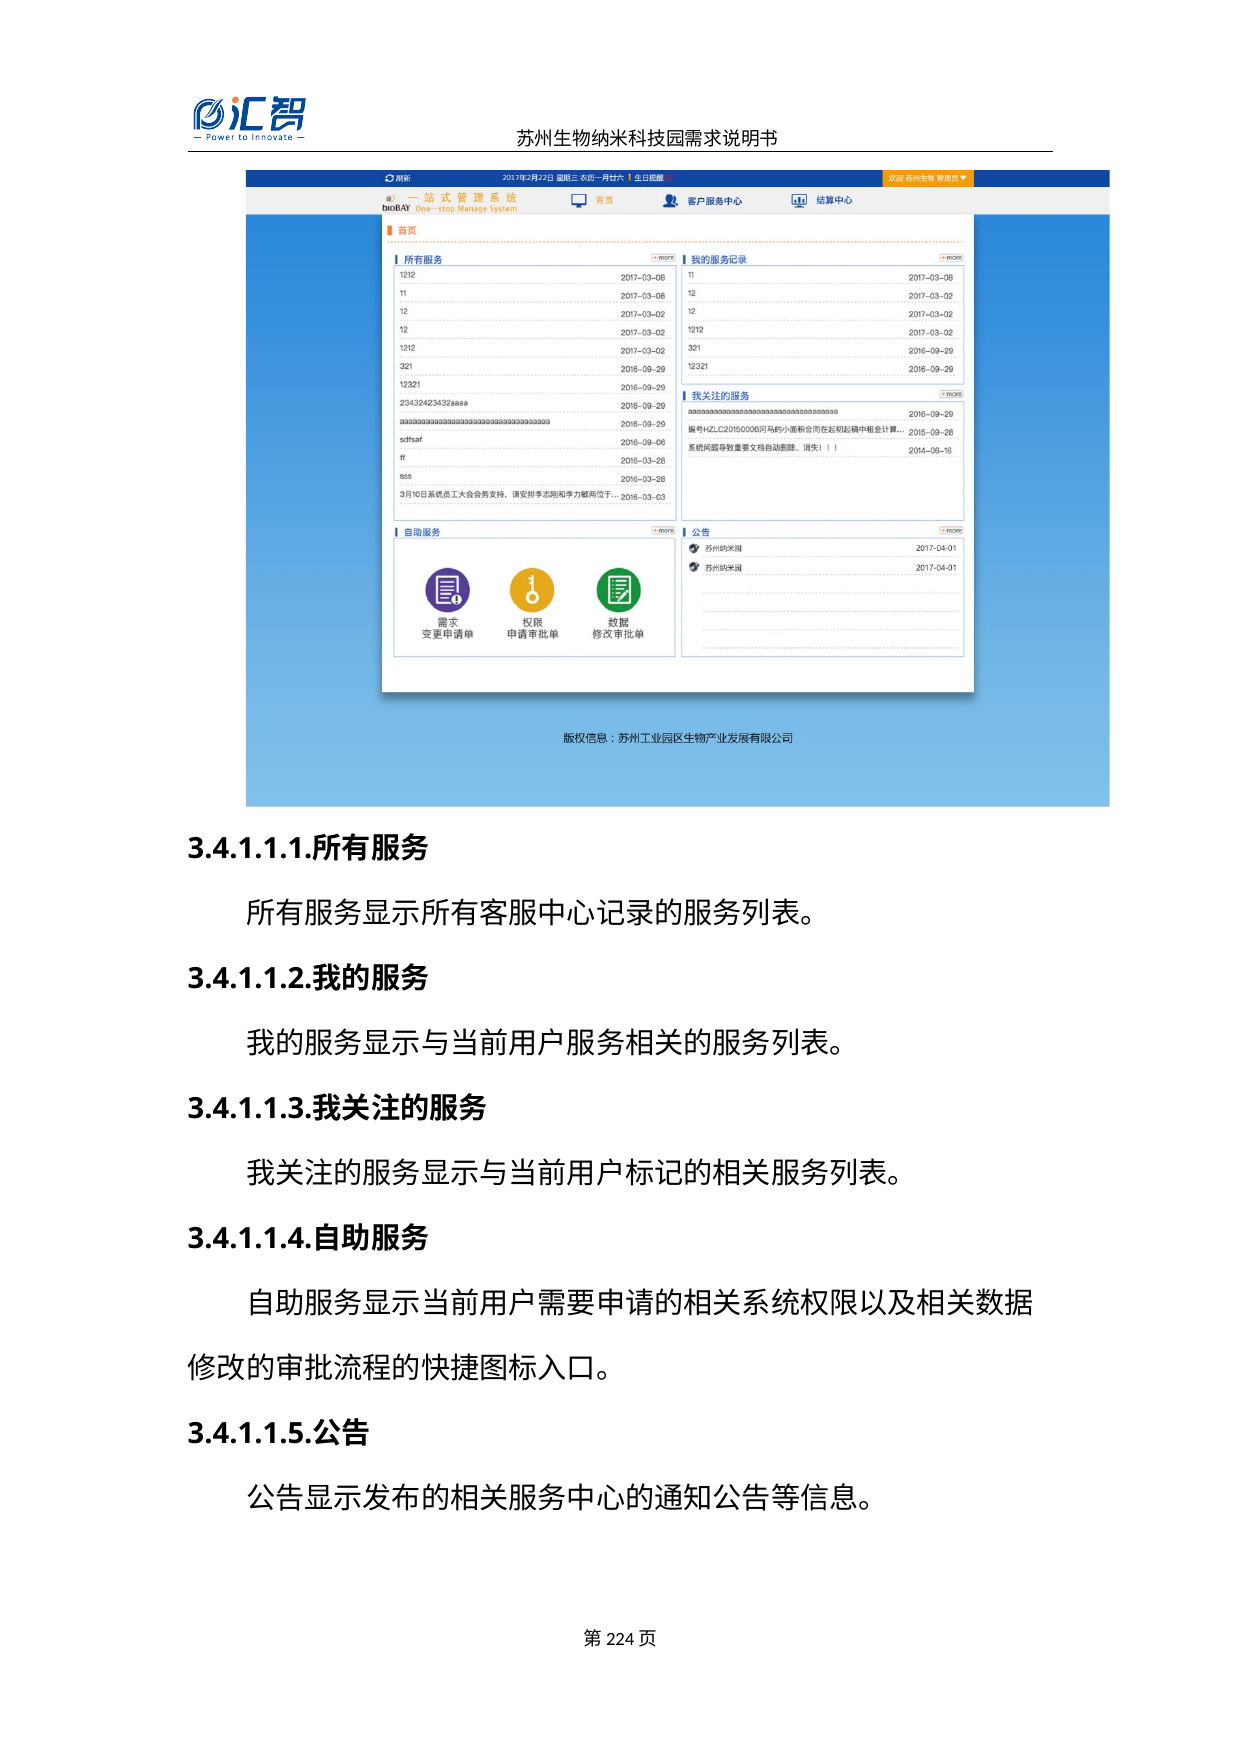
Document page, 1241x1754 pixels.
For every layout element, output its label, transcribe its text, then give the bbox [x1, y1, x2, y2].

subtitle 3.4.1.1.5.公告 [187, 1398, 1053, 1463]
subtitle 3.4.1.1.1.所有服务 [187, 813, 1053, 878]
text 所有服务显示所有客服中心记录的服务列表。 [187, 878, 1053, 943]
text 我的服务显示与当前用户服务相关的服务列表。 [187, 1008, 1053, 1073]
subtitle 3.4.1.1.4.自助服务 [187, 1203, 1053, 1268]
picture [245, 170, 1110, 807]
text 自助服务显示当前用户需要申请的相关系统权限以及相关数据修改的审批流程的快捷图标入口。 [187, 1268, 1053, 1398]
text 我关注的服务显示与当前用户标记的相关服务列表。 [187, 1138, 1053, 1203]
subtitle 3.4.1.1.3.我关注的服务 [187, 1073, 1053, 1138]
text 公告显示发布的相关服务中心的通知公告等信息。 [187, 1463, 1053, 1528]
picture [187, 88, 313, 146]
subtitle 3.4.1.1.2.我的服务 [187, 943, 1053, 1008]
